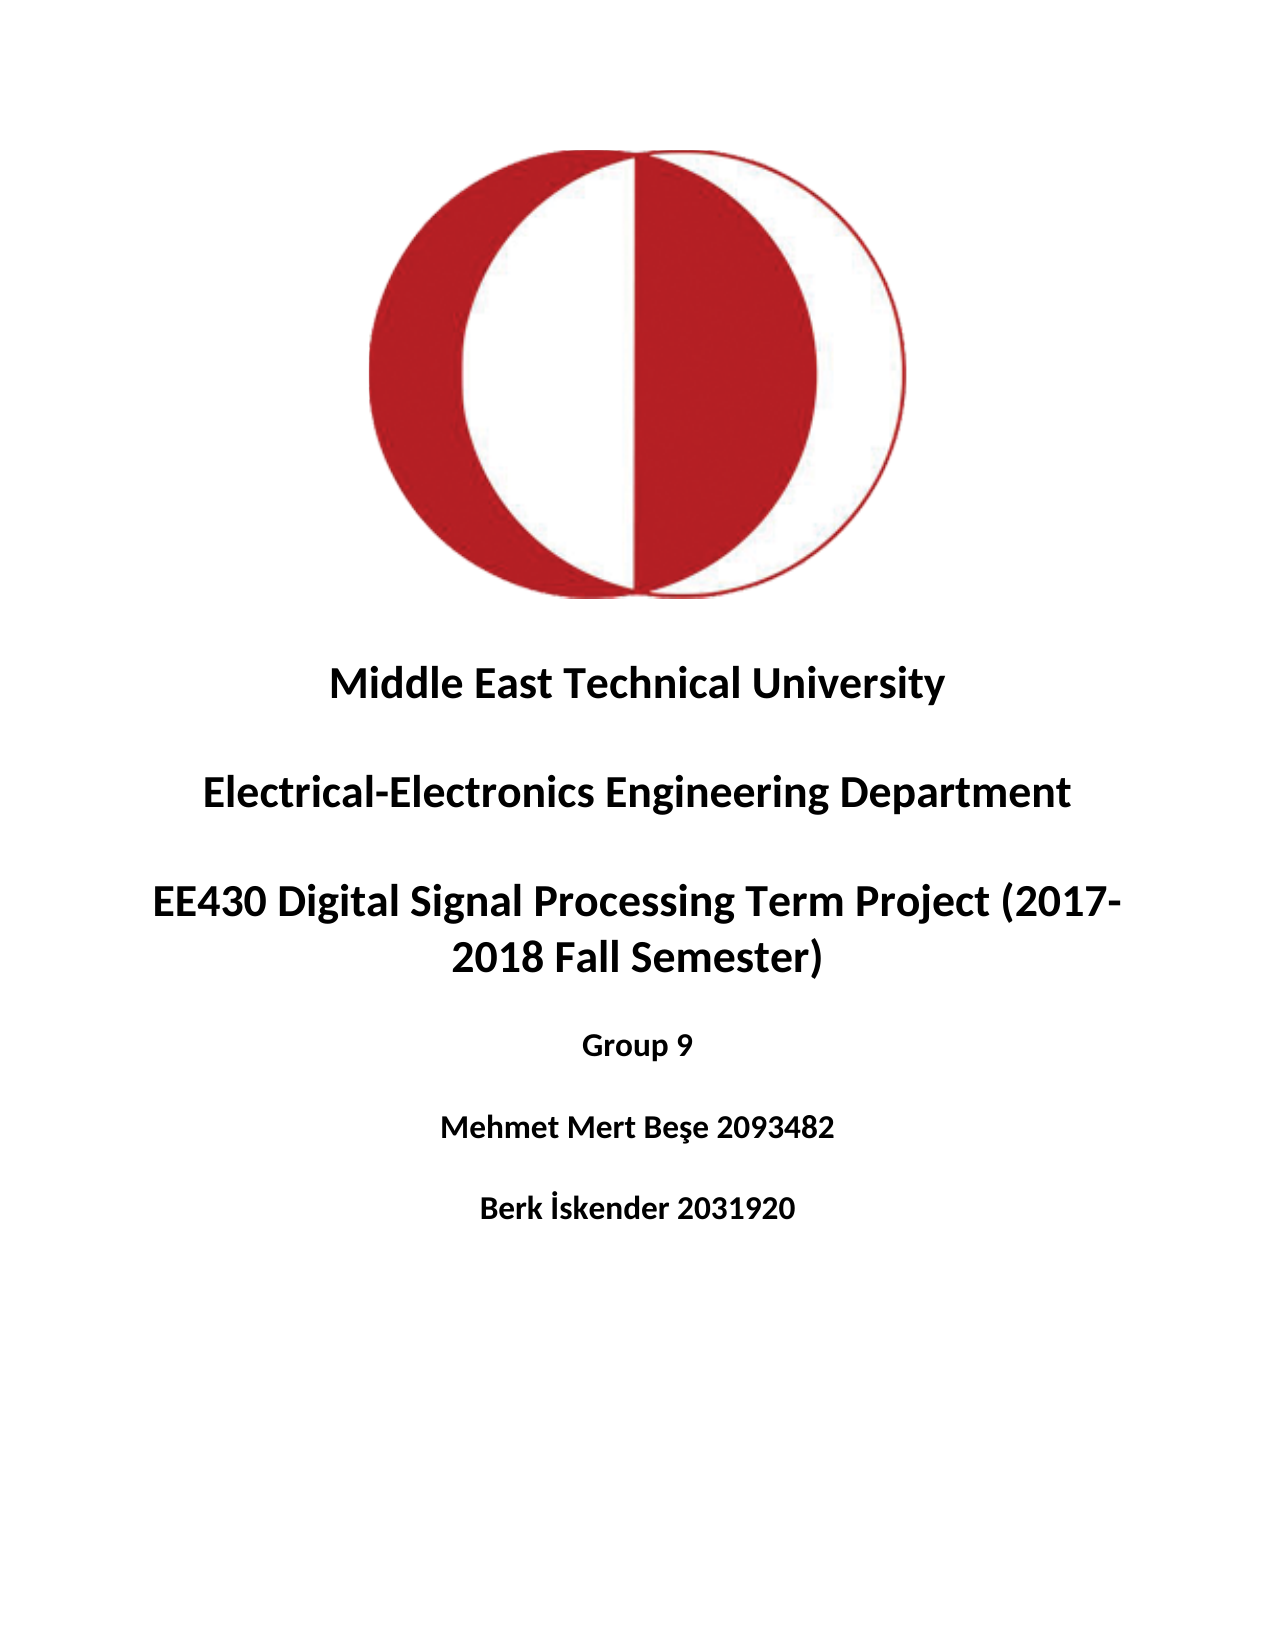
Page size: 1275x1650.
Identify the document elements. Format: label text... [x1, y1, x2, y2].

text Berk İskender 2031920 [150, 1187, 1125, 1228]
text Middle East Technical University [150, 654, 1125, 710]
text Electrical-Electronics Engineering Department [150, 763, 1125, 819]
text Mehmet Mert Beşe 2093482 [150, 1106, 1125, 1146]
text Group 9 [150, 1024, 1125, 1065]
text EE430 Digital Signal Processing Term Project (2017-2018 Fall Semester) [150, 872, 1125, 983]
picture [368, 150, 907, 599]
